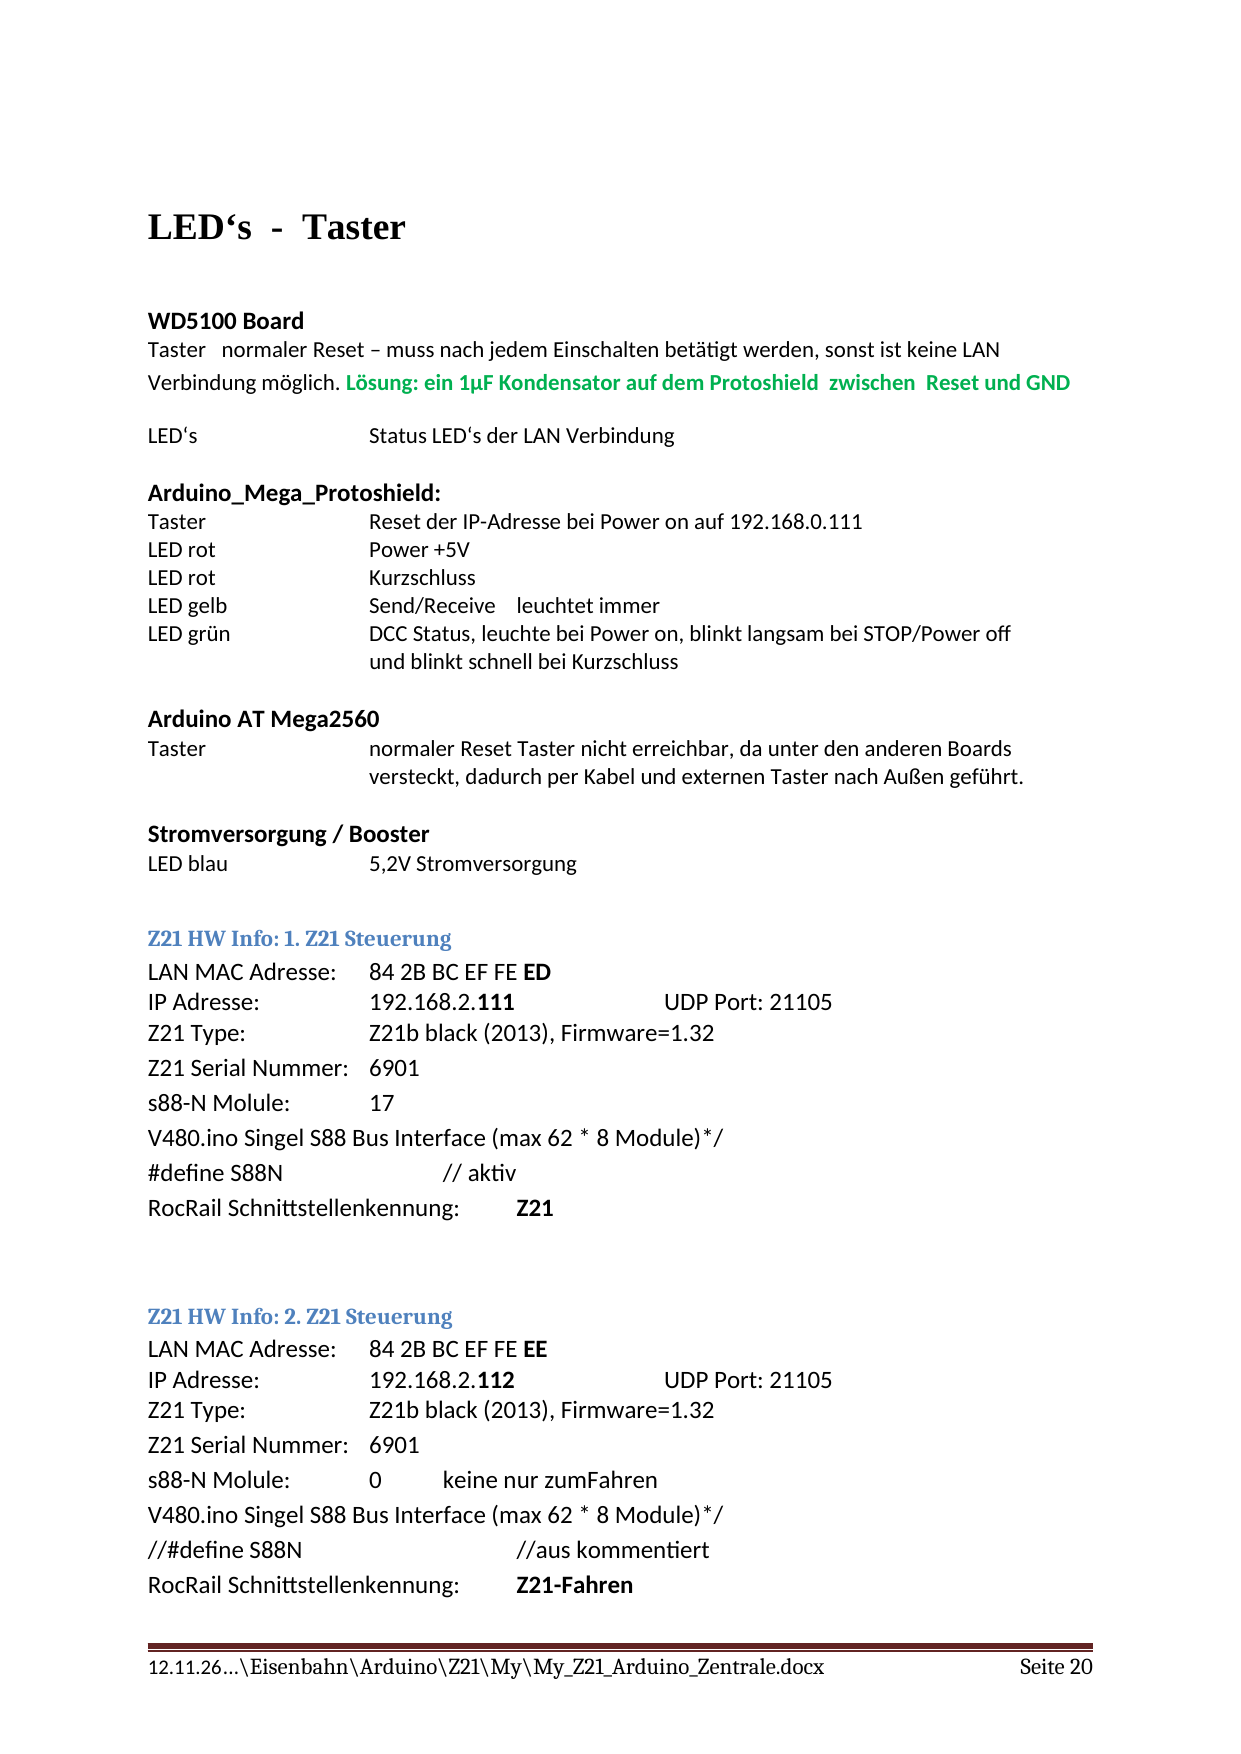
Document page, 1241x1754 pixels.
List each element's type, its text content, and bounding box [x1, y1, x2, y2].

text IP Adresse: 192.168.2.111 UDP Port: 21105 [148, 986, 1093, 1017]
text Arduino_Mega_Protoshield: [148, 477, 1093, 507]
text Taster normaler Reset – muss nach jedem Einschalten betätigt werden, sonst ist keine LAN Verbindung möglich. Lösung: ein 1µF Kondensator auf dem Protoshield zwischen Reset und GND [148, 336, 1093, 396]
text LAN MAC Adresse: 84 2B BC EF FE ED [148, 956, 1093, 986]
text Taster normaler Reset Taster nicht erreichbar, da unter den anderen Boards versteckt, dadurch per Kabel und externen Taster nach Außen geführt. [148, 734, 1093, 790]
subtitle LED‘s - Taster [148, 205, 1093, 248]
text LED‘s Status LED‘s der LAN Verbindung [148, 421, 1093, 449]
text WD5100 Board [148, 305, 1093, 336]
text LED rot Power +5V LED rot Kurzschluss LED gelb Send/Receive leuchtet immer LED grün DCC Status, leuchte bei Power on, blinkt langsam bei STOP/Power off und blinkt schnell bei Kurzschluss [148, 535, 1093, 676]
text Stromversorgung / Booster [148, 818, 1093, 849]
text IP Adresse: 192.168.2.112 UDP Port: 21105 [148, 1364, 1093, 1395]
text LAN MAC Adresse: 84 2B BC EF FE EE [148, 1334, 1093, 1364]
text Arduino AT Mega2560 [148, 703, 1093, 734]
text Taster Reset der IP-Adresse bei Power on auf 192.168.0.111 [148, 507, 1093, 535]
text Z21 Type: Z21b black (2013), Firmware=1.32 Z21 Serial Nummer: 6901 s88-N Molule: 17 V480.ino Singel S88 Bus Interface (max 62 * 8 Module)*/ #define S88N // aktiv RocRail Schnittstellenkennung: Z21 [148, 1017, 1093, 1222]
subtitle Z21 HW Info: 2. Z21 Steuerung [148, 1303, 1093, 1330]
text Z21 Type: Z21b black (2013), Firmware=1.32 Z21 Serial Nummer: 6901 s88-N Molule: 0 keine nur zumFahren V480.ino Singel S88 Bus Interface (max 62 * 8 Module)*/ //#define S88N //aus kommentiert RocRail Schnittstellenkennung: Z21-Fahren [148, 1395, 1093, 1600]
subtitle Z21 HW Info: 1. Z21 Steuerung [148, 926, 1093, 952]
text LED blau 5,2V Stromversorgung [148, 849, 1093, 877]
